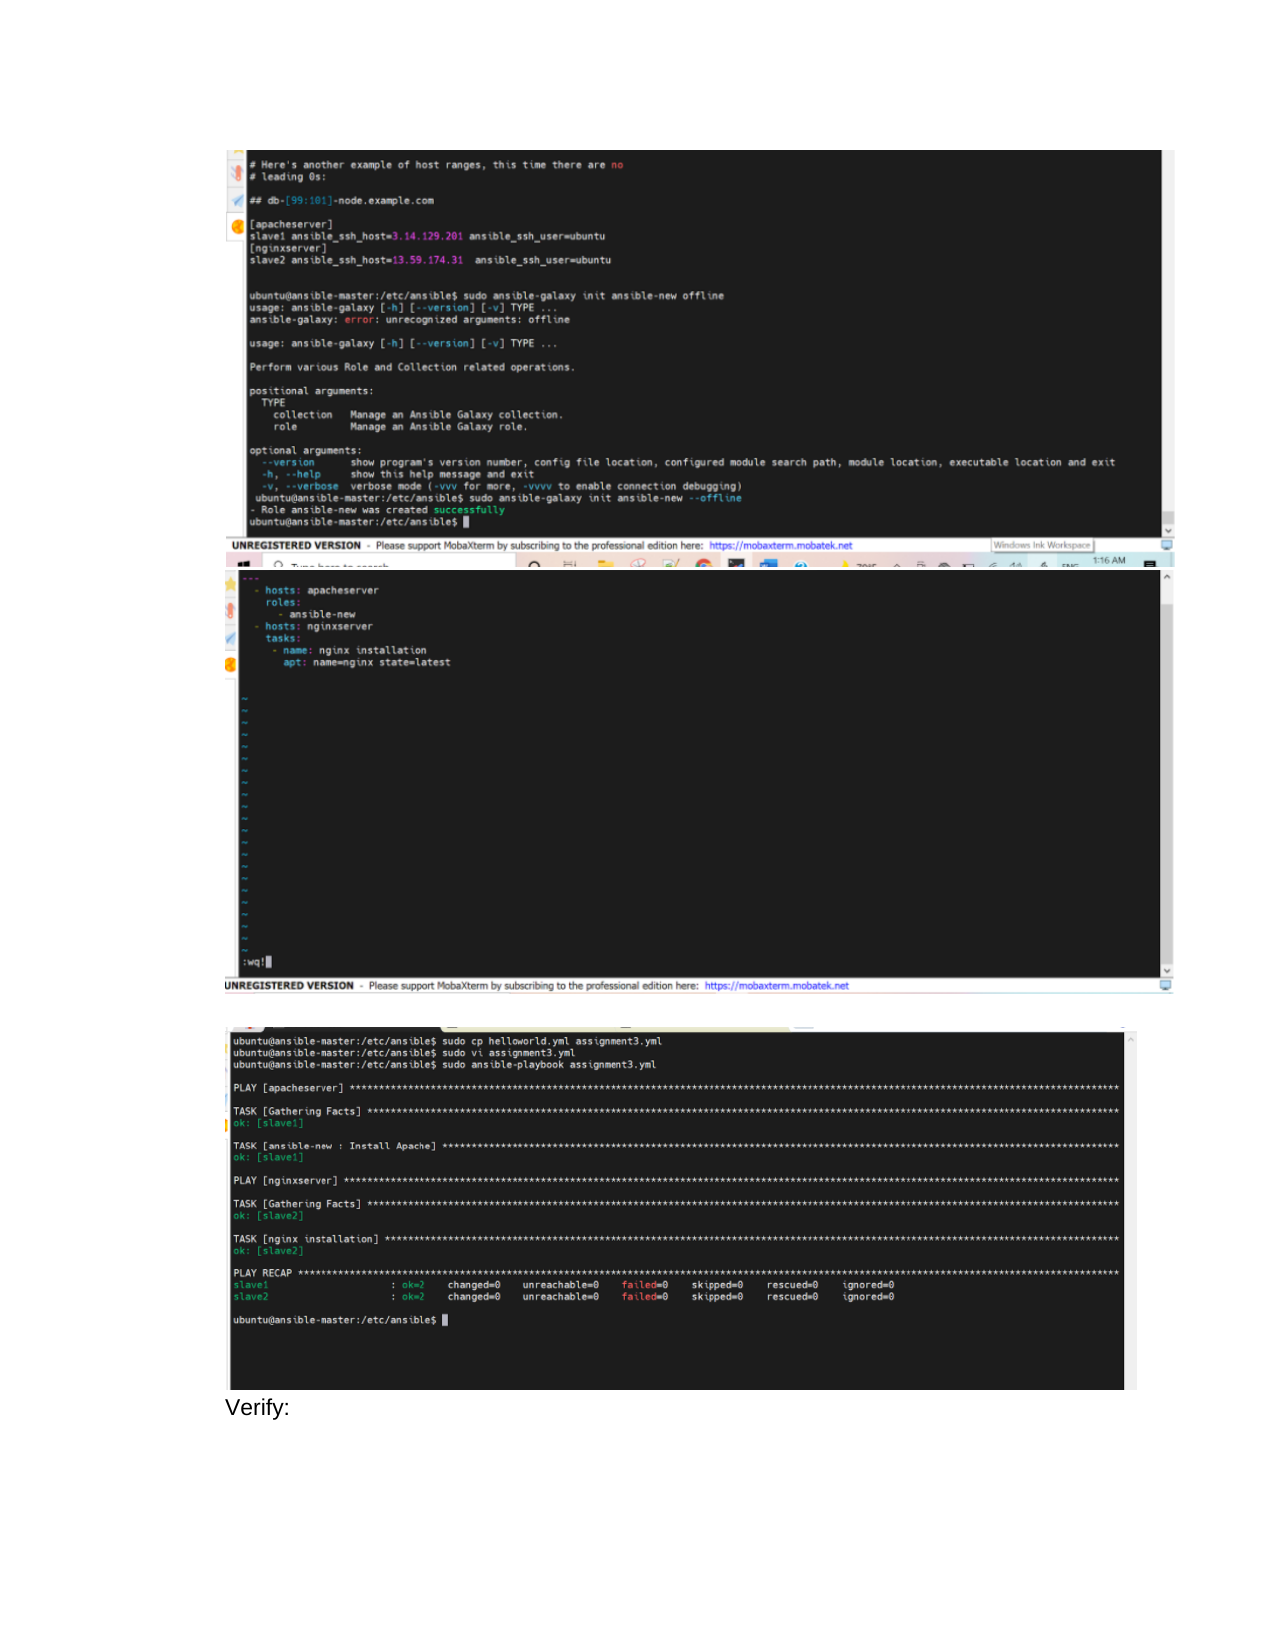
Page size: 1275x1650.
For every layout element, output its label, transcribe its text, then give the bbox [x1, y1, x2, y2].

picture [225, 570, 1200, 994]
picture [225, 1027, 1200, 1390]
picture [225, 150, 1200, 567]
text Verify: [225, 1394, 1125, 1420]
